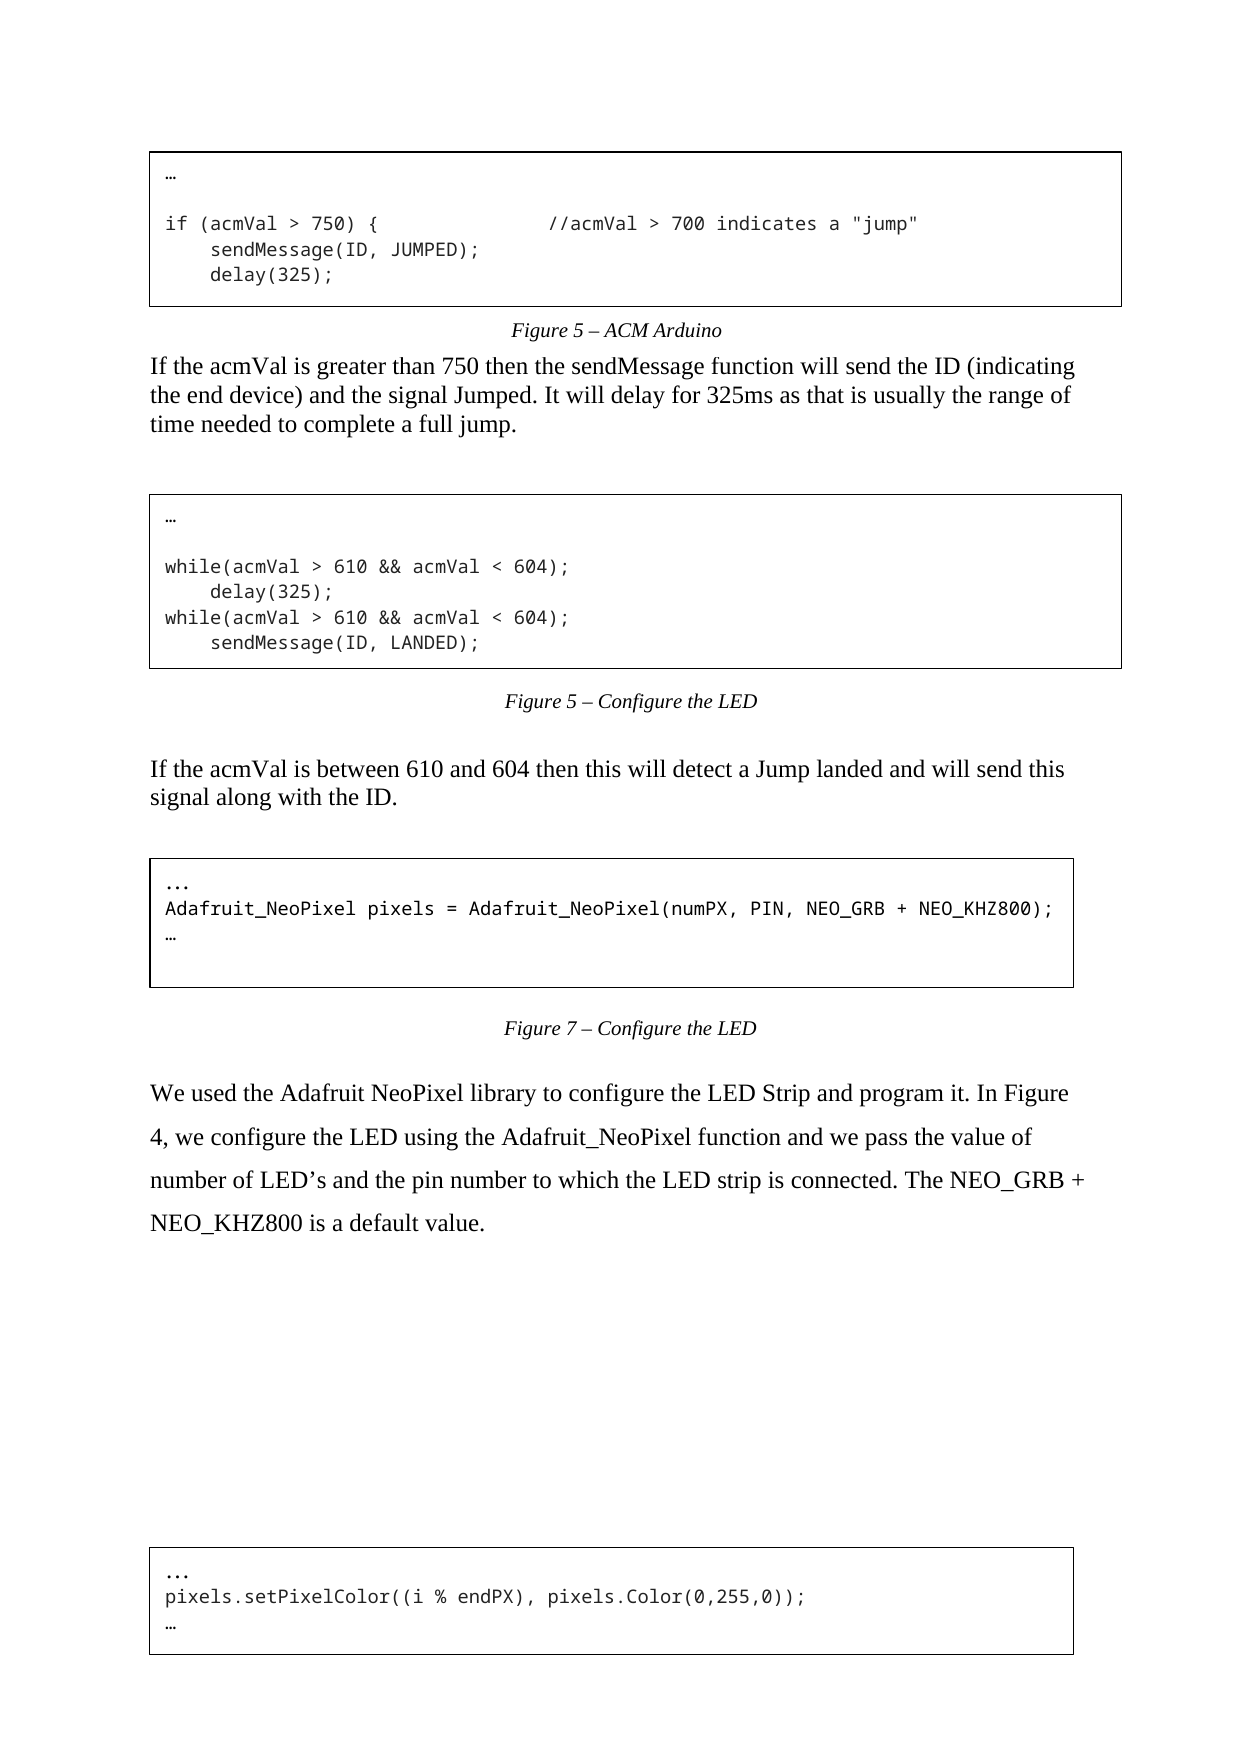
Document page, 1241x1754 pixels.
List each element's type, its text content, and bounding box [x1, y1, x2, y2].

text We used the Adafruit NeoPixel library to configure the LED Strip and program it. In Figure [150, 1078, 1090, 1107]
text If the acmVal is greater than 750 then the sendMessage function will send the ID (indicating the end device) and the signal Jumped. It will delay for 325ms as that is usually the range of time needed to complete a full jump. [150, 351, 1090, 437]
text 4, we configure the LED using the Adafruit_NeoPixel function and we pass the value of number of LED’s and the pin number to which the LED strip is connected. The NEO_GRB + NEO_KHZ800 is a default value. [150, 1122, 1090, 1237]
text If the acmVal is between 610 and 604 then this will detect a Jump landed and will send this signal along with the ID. [150, 754, 1090, 811]
